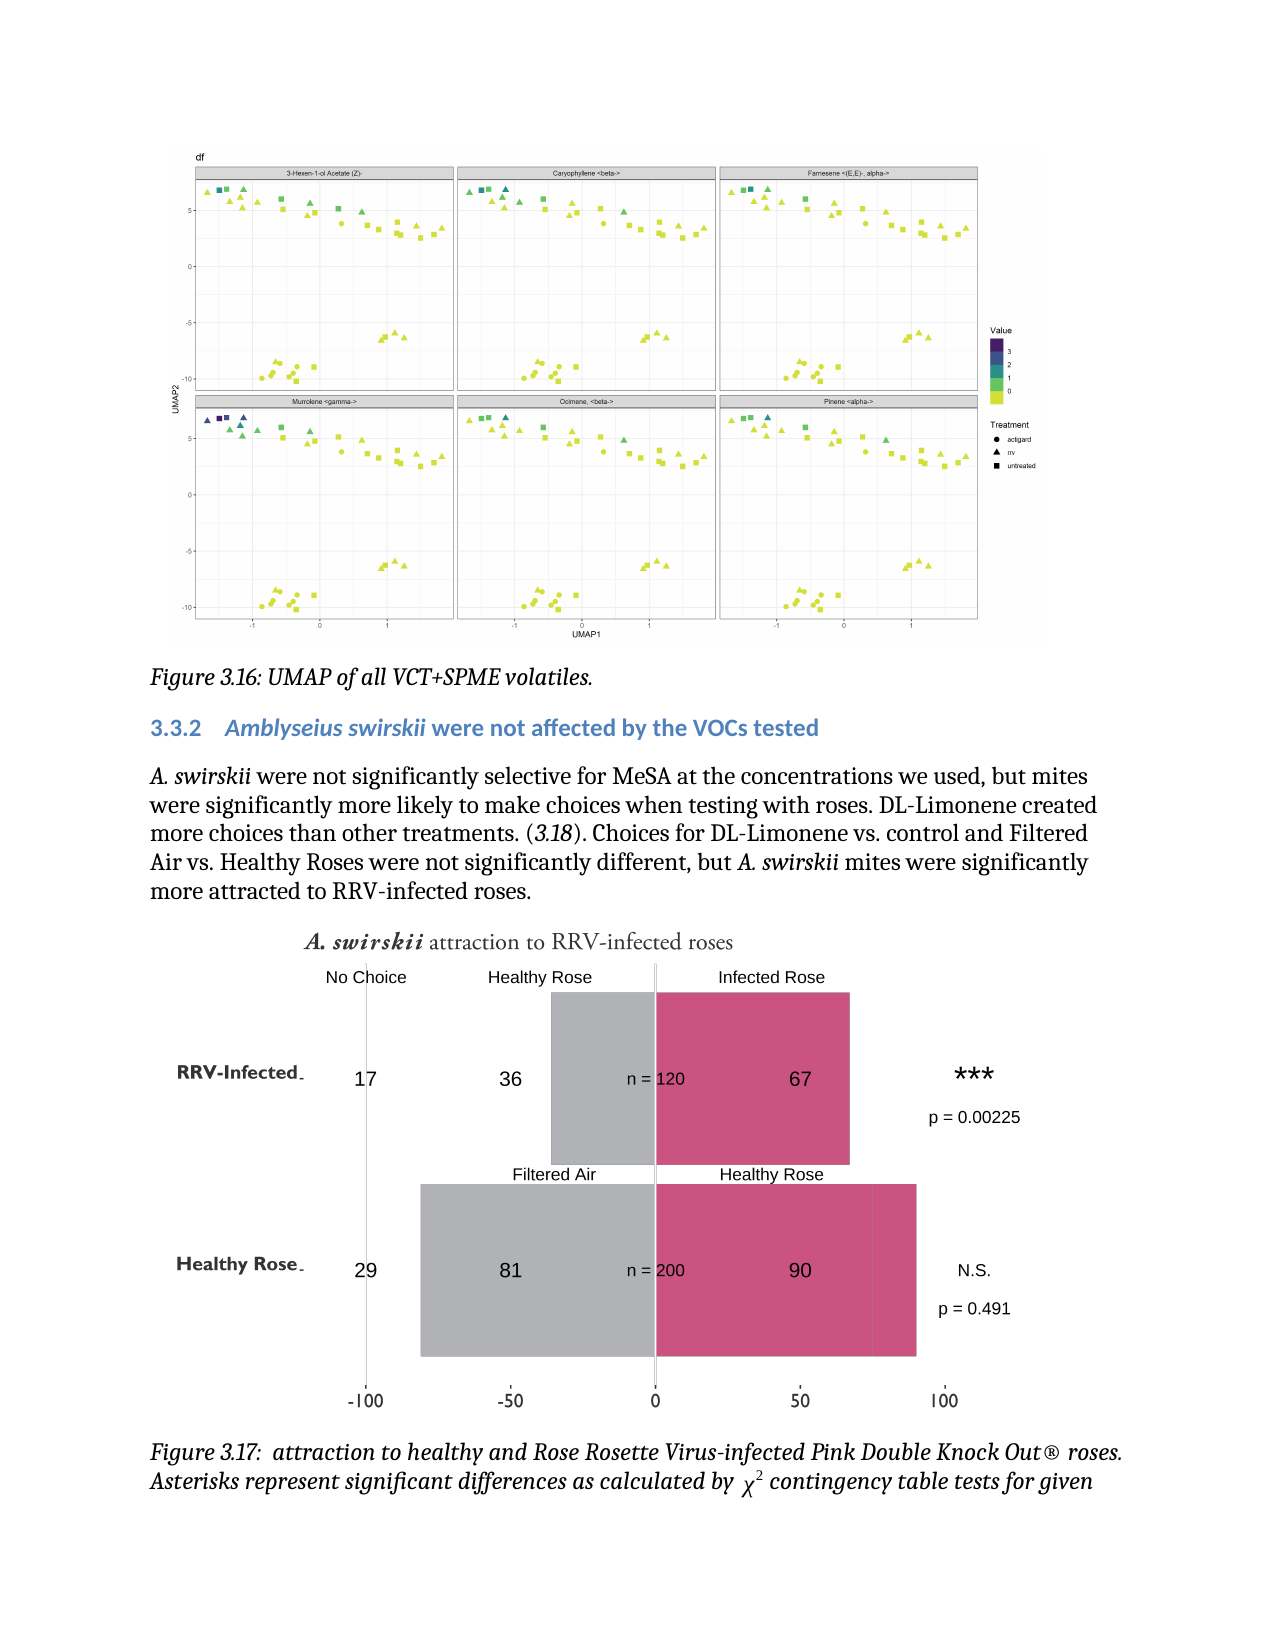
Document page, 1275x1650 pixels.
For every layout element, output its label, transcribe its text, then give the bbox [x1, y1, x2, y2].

text Figure 3.16: UMAP of all VCT+SPME volatiles. [150, 663, 1125, 692]
text A. swirskii were not significantly selective for MeSA at the concentrations we used, but mites were significantly more likely to make choices when testing with roses. DL-Limonene created more choices than other treatments. (3.18). Choices for DL-Limonene vs. control and Filtered Air vs. Healthy Roses were not significantly different, but A. swirskii mites were significantly more attracted to RRV-infected roses. [150, 762, 1125, 906]
picture [168, 150, 1044, 643]
picture [168, 924, 1044, 1417]
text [150, 1437, 1125, 1497]
subtitle 3.3.2 Amblyseius swirskii were not affected by the VOCs tested [150, 713, 1125, 743]
